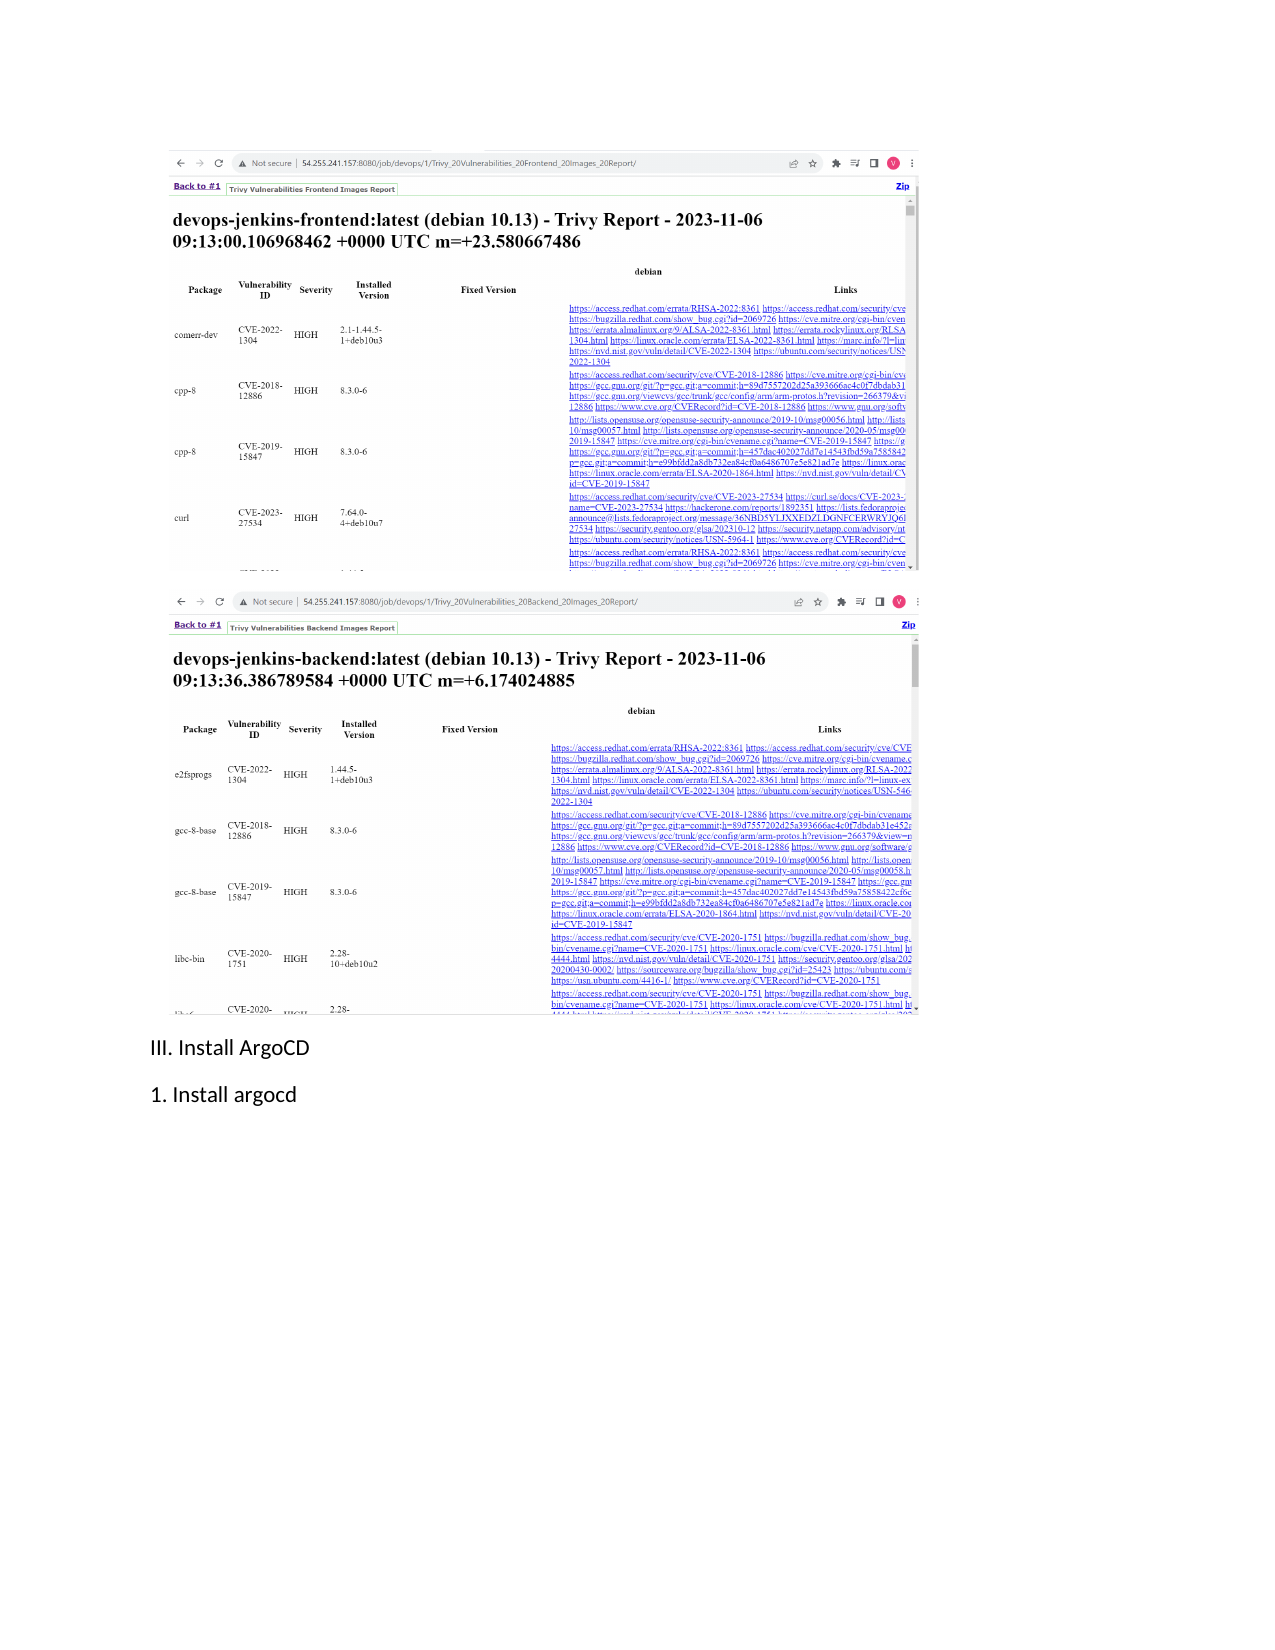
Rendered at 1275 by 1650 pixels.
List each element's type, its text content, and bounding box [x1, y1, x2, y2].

text 1. Install argocd [150, 1080, 1125, 1108]
text III. Install ArgoCD [150, 1033, 1125, 1061]
